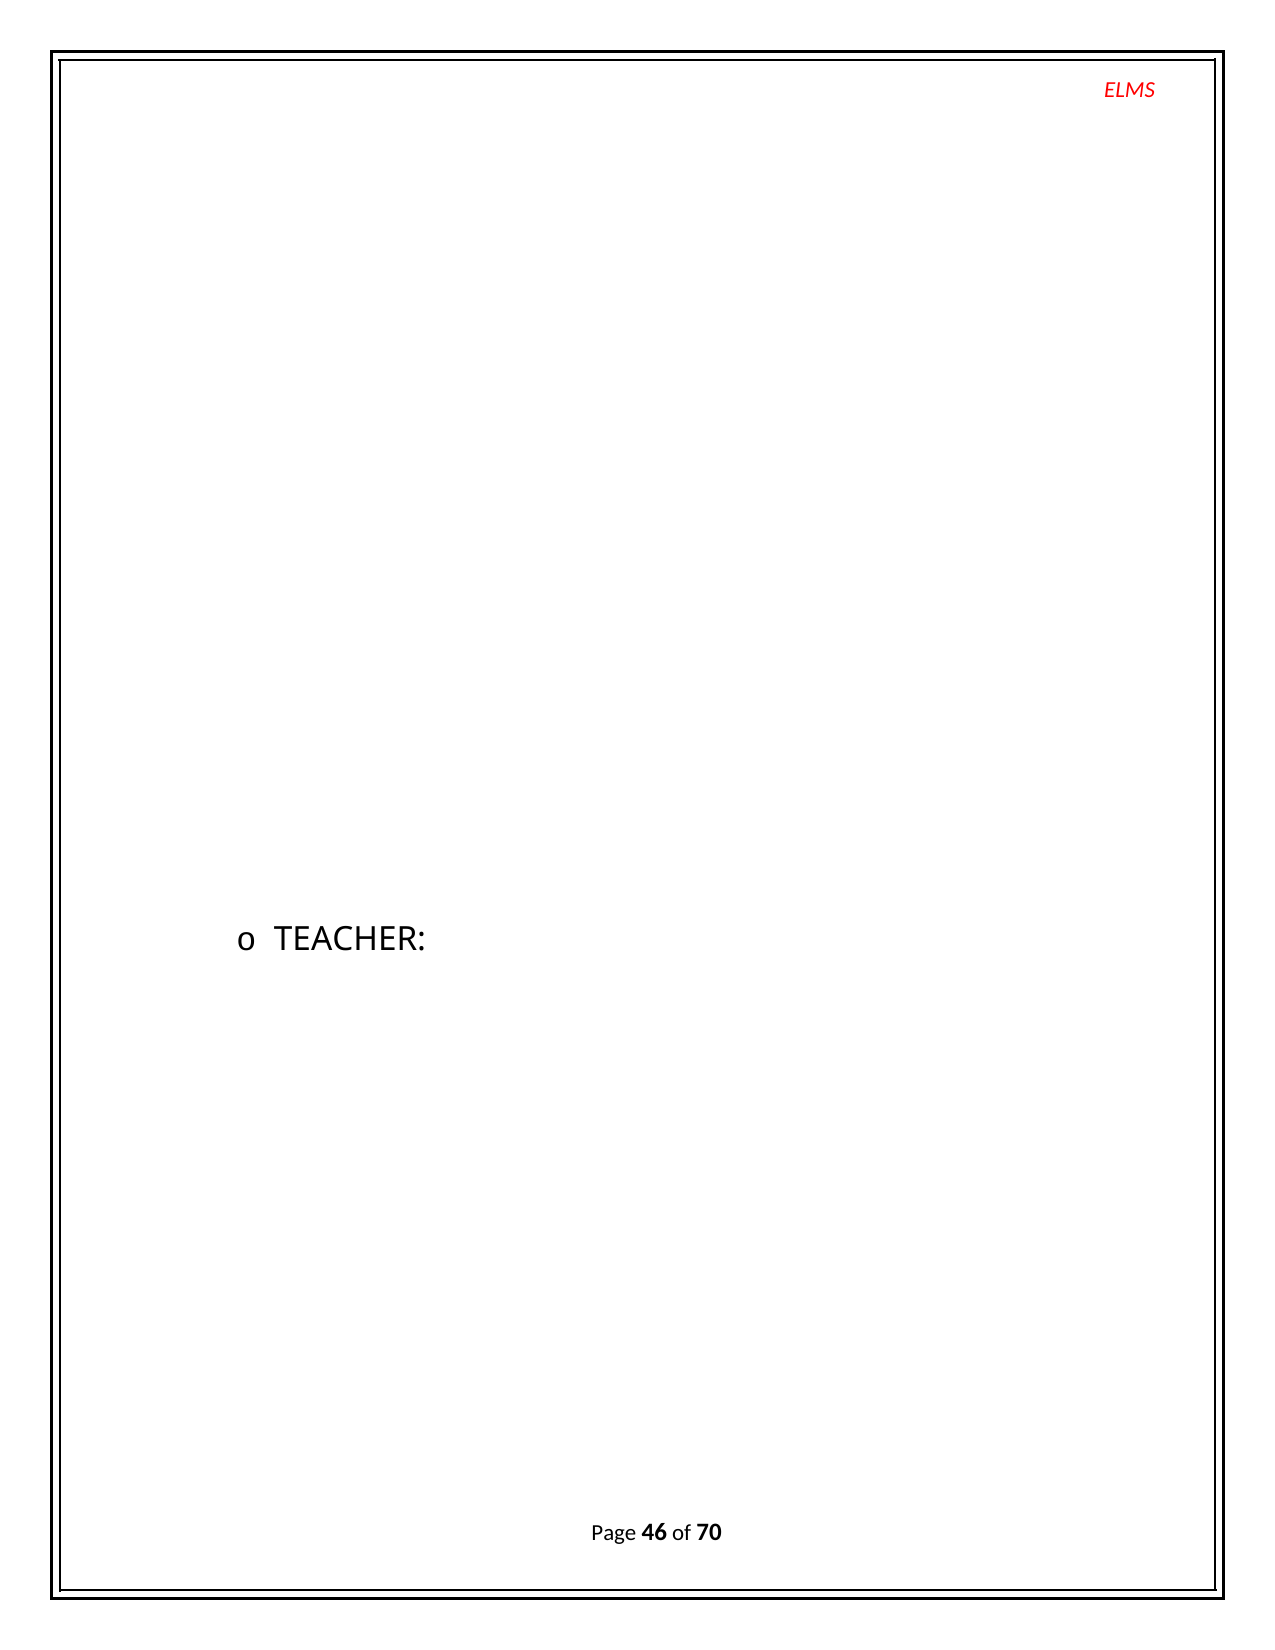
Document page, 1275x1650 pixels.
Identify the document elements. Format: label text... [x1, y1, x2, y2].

list TEACHER: [236, 914, 1157, 960]
